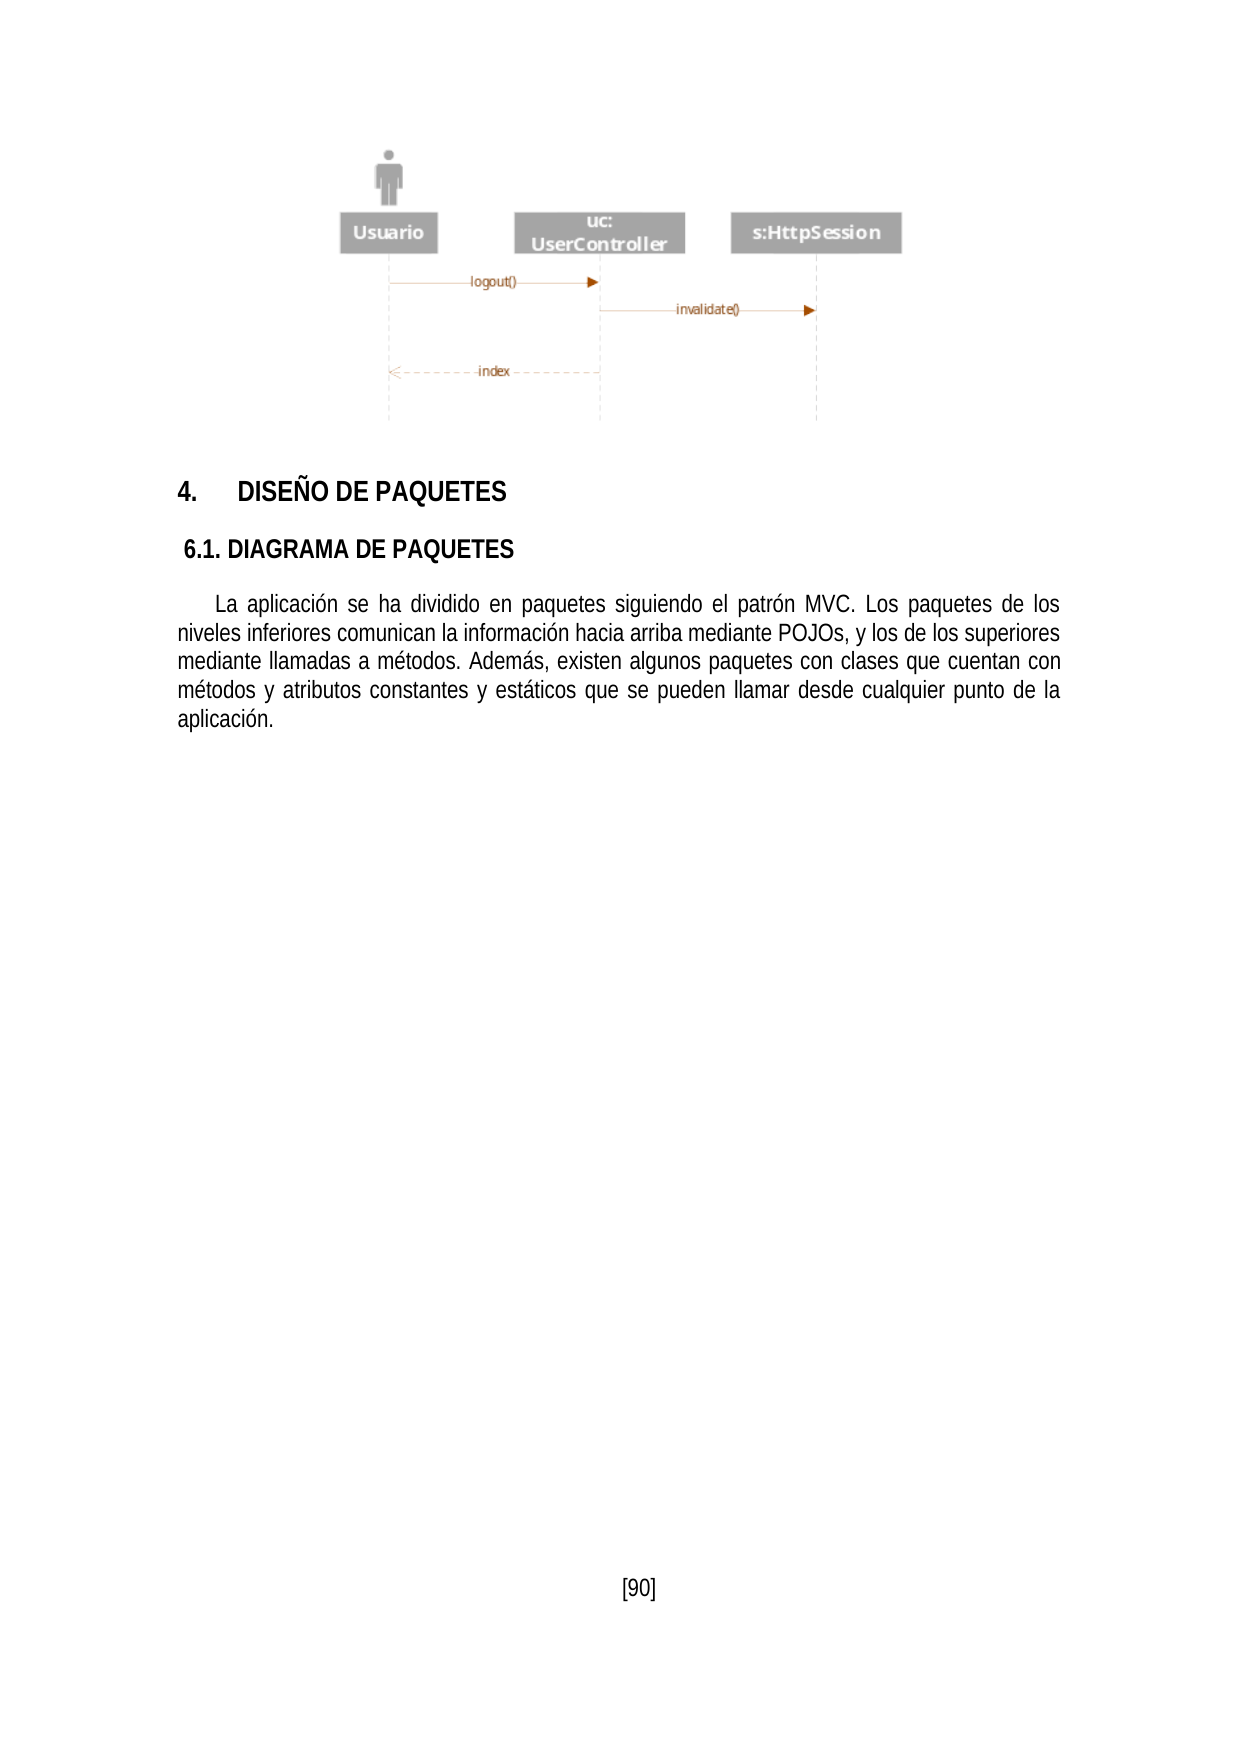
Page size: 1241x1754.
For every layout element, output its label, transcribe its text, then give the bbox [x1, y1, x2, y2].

subtitle DIAGRAMA DE PAQUETES [184, 533, 1063, 564]
text La aplicación se ha dividido en paquetes siguiendo el patrón MVC. Los paquetes de los niveles inferiores comunican la información hacia arriba mediante POJOs, y los de los superiores mediante llamadas a métodos. Además, existen algunos paquetes con clases que cuentan con métodos y atributos constantes y estáticos que se pueden llamar desde cualquier punto de la aplicación. [177, 589, 1063, 732]
subtitle DISEÑO DE PAQUETES [177, 474, 1063, 508]
